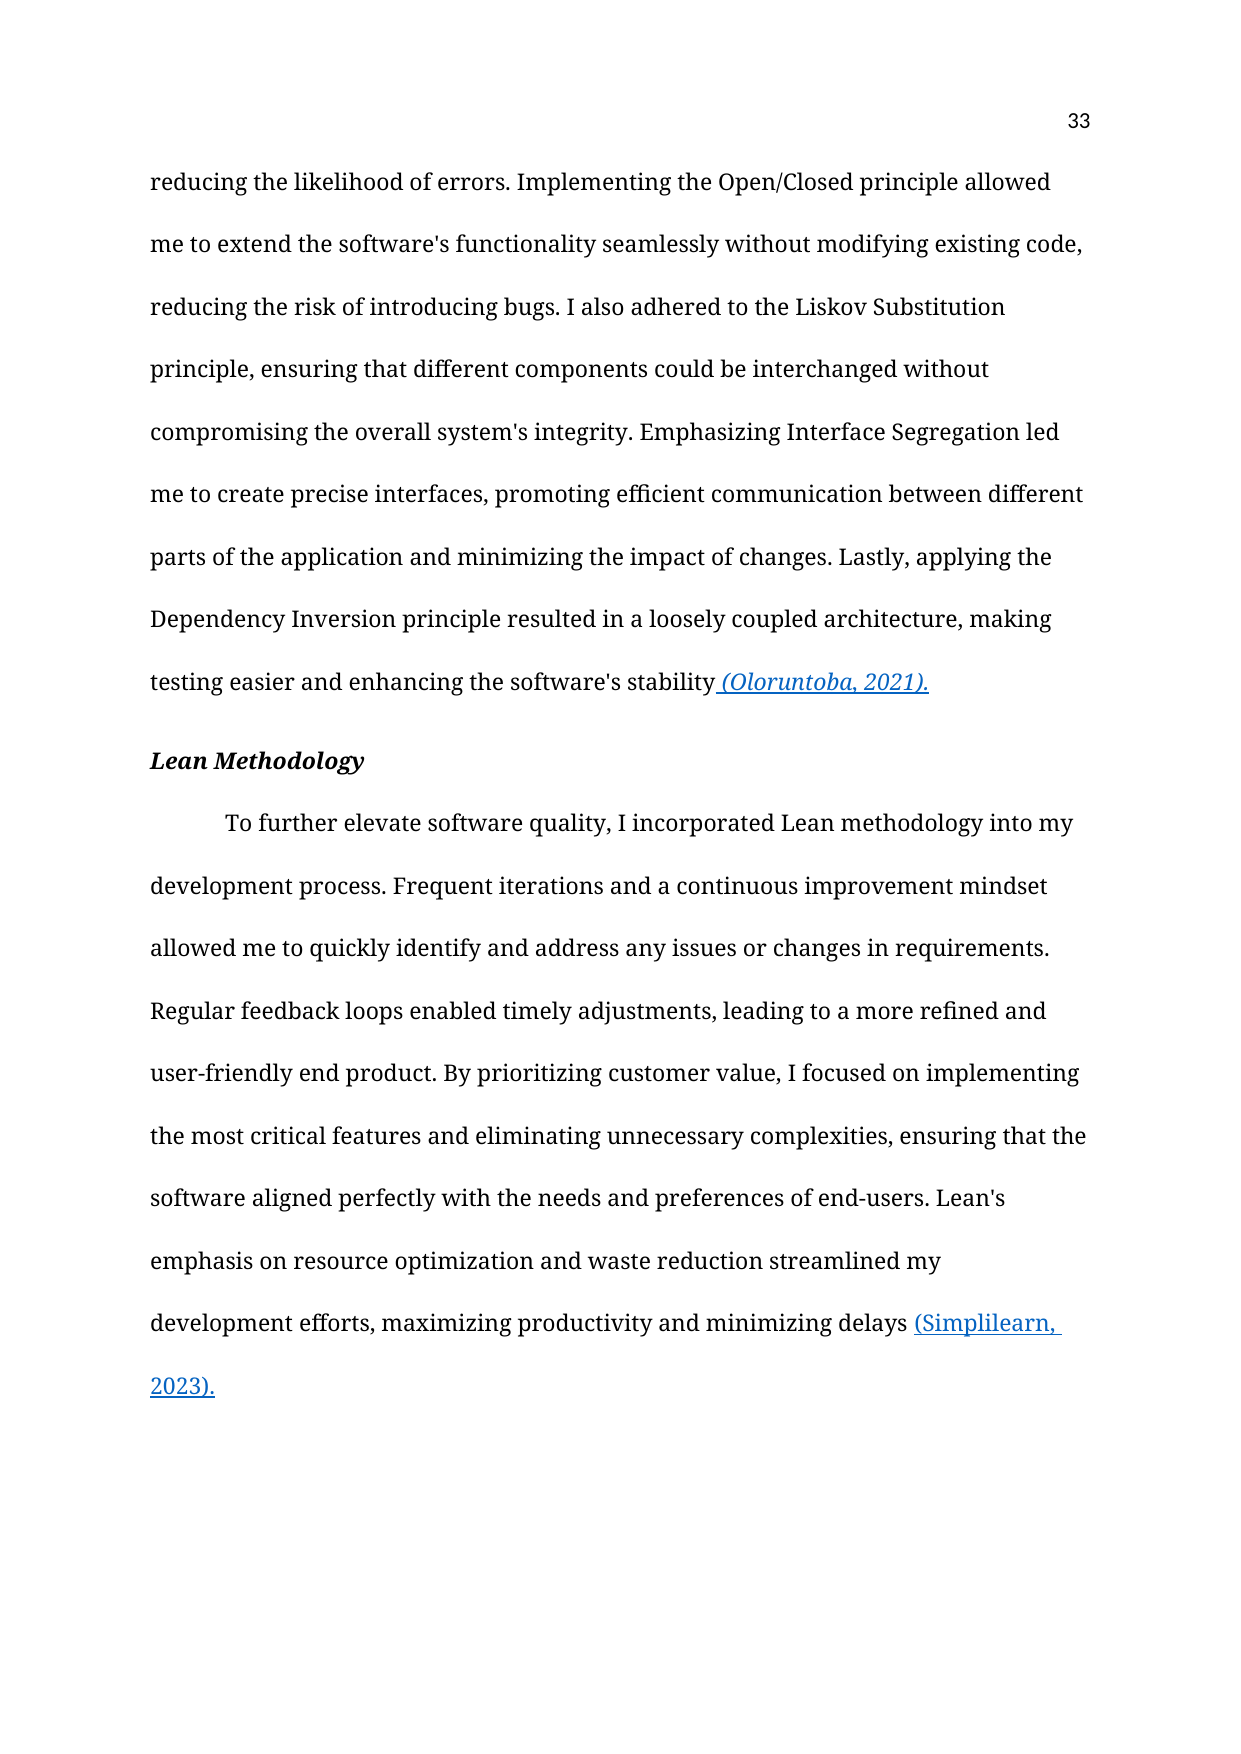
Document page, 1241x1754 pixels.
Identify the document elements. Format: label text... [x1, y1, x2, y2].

text To further elevate software quality, I incorporated Lean methodology into my development process. Frequent iterations and a continuous improvement mindset allowed me to quickly identify and address any issues or changes in requirements. Regular feedback loops enabled timely adjustments, leading to a more refined and user-friendly end product. By prioritizing customer value, I focused on implementing the most critical features and eliminating unnecessary complexities, ensuring that the software aligned perfectly with the needs and preferences of end-users. Lean's emphasis on resource optimization and waste reduction streamlined my development efforts, maximizing productivity and minimizing delays (Simplilearn, 2023). [150, 807, 1090, 1401]
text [150, 166, 1090, 697]
subtitle Lean Methodology [150, 745, 1090, 776]
